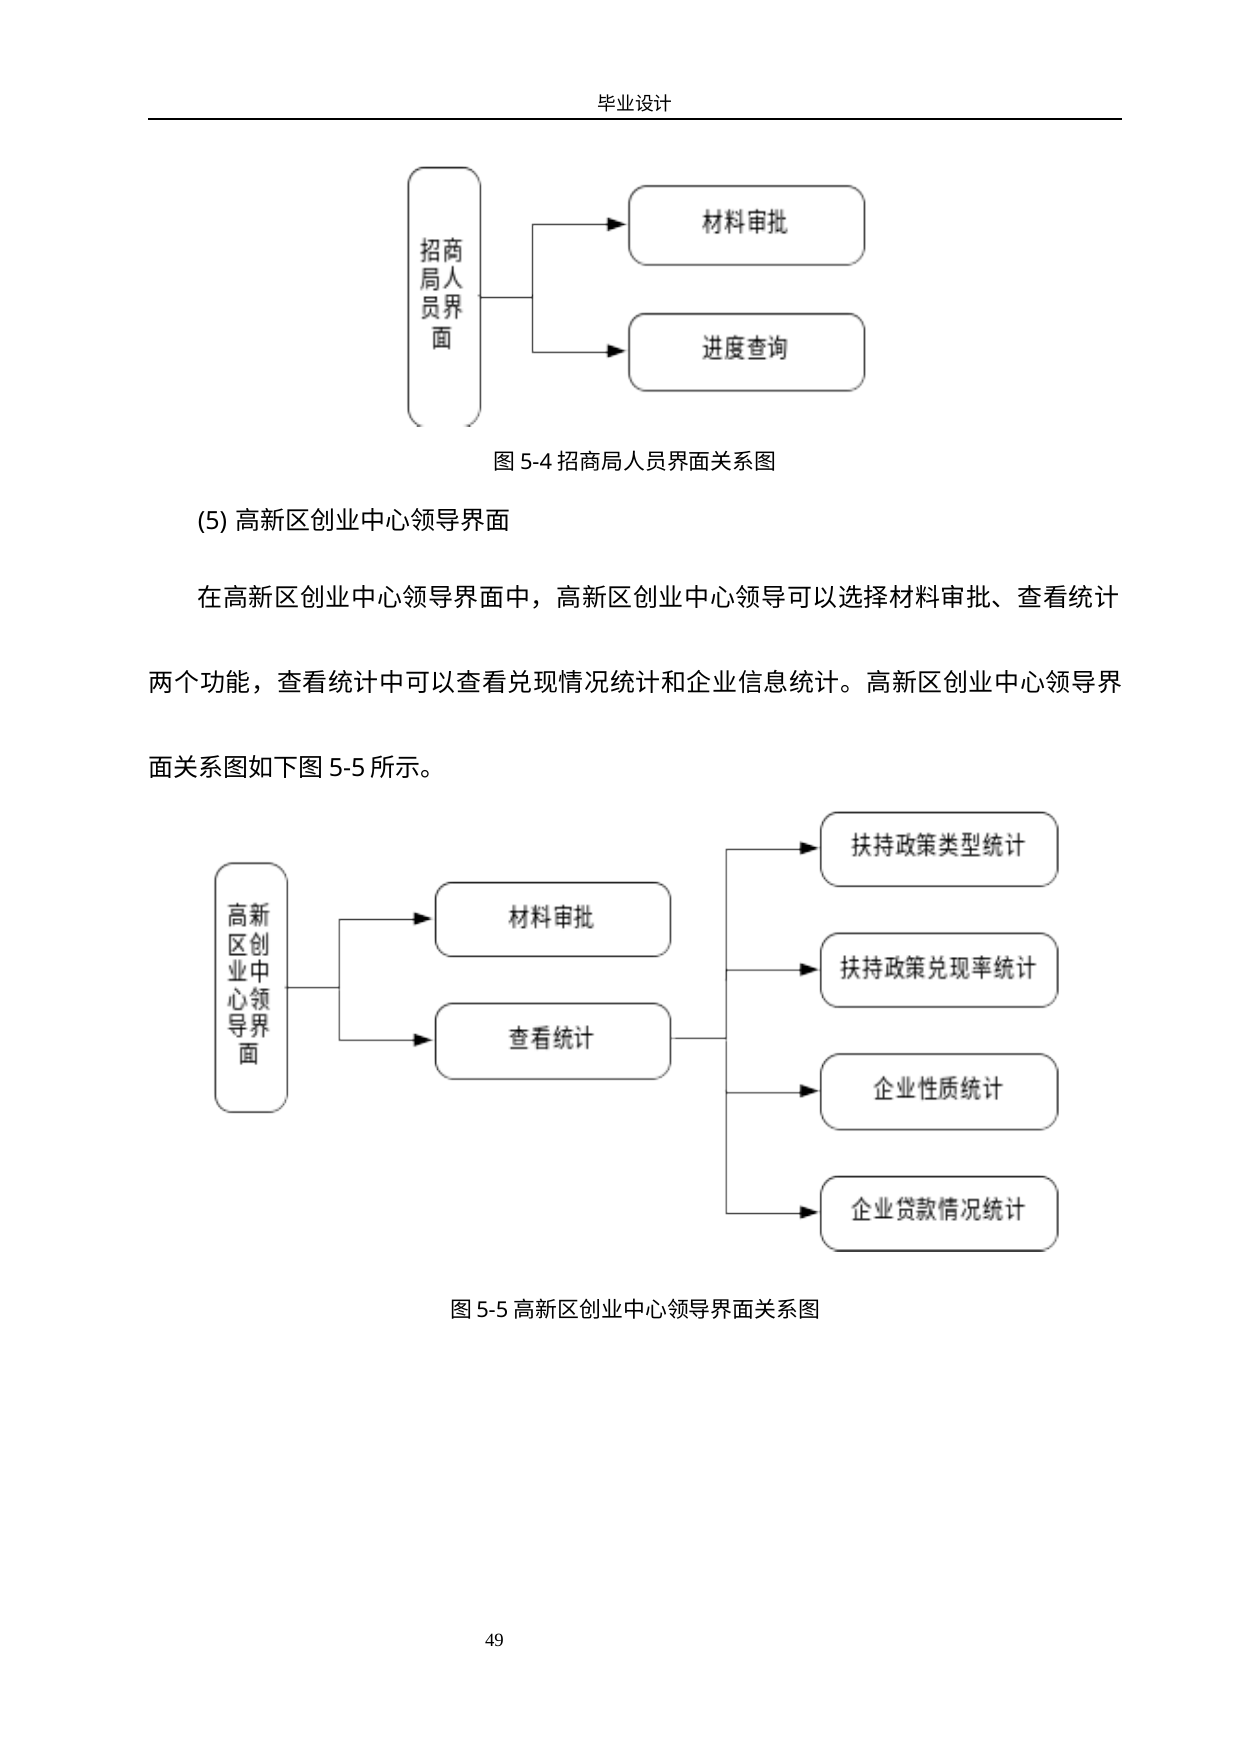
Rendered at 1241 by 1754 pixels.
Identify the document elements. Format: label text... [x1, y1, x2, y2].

list 高新区创业中心领导界面 [198, 484, 1122, 552]
text 图5-5 高新区创业中心领导界面关系图 [148, 1291, 1122, 1325]
text 在高新区创业中心领导界面中，高新区创业中心领导可以选择材料审批、查看统计两个功能，查看统计中可以查看兑现情况统计和企业信息统计。高新区创业中心领导界面关系图如下图5-5所示。 [149, 562, 1122, 799]
text 图5-4 招商局人员界面关系图 [148, 443, 1122, 477]
